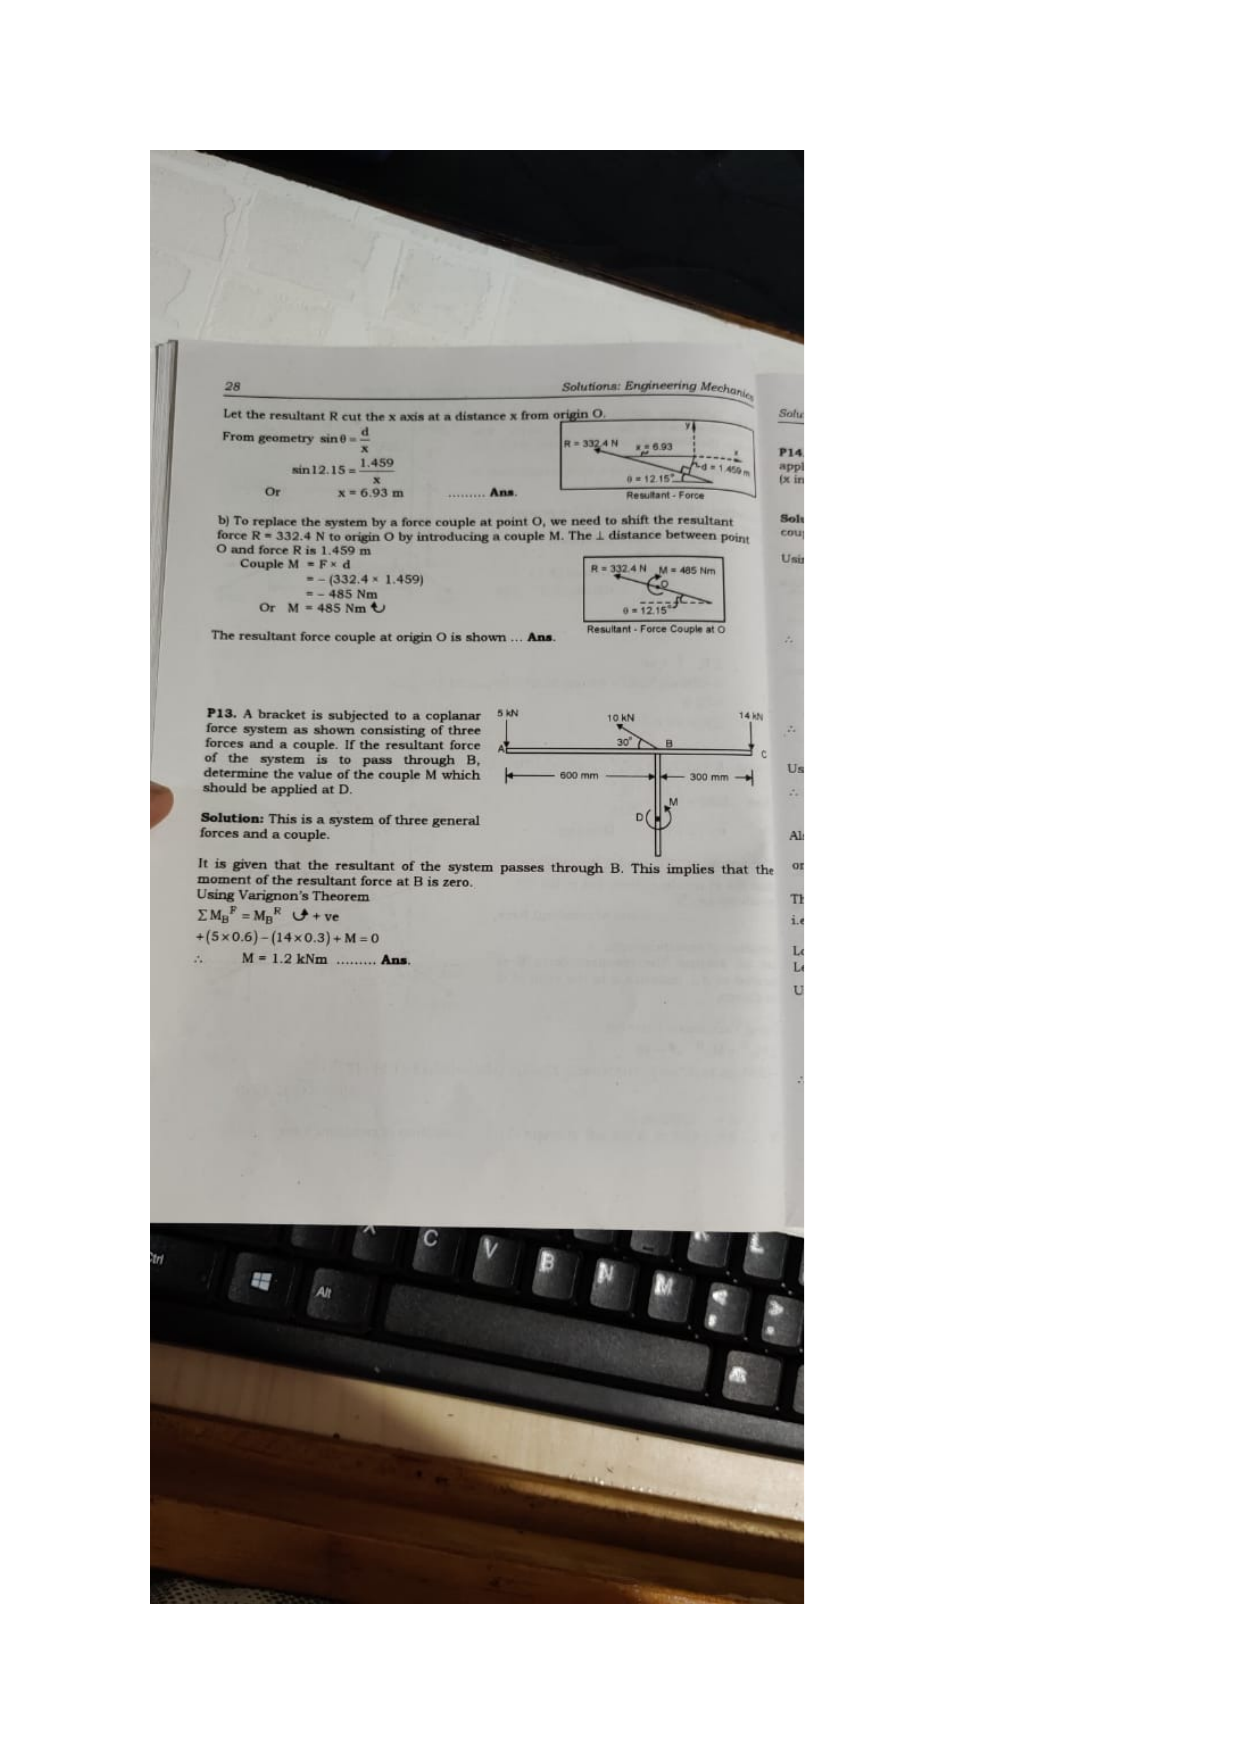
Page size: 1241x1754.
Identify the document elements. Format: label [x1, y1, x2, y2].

picture [150, 150, 805, 1604]
